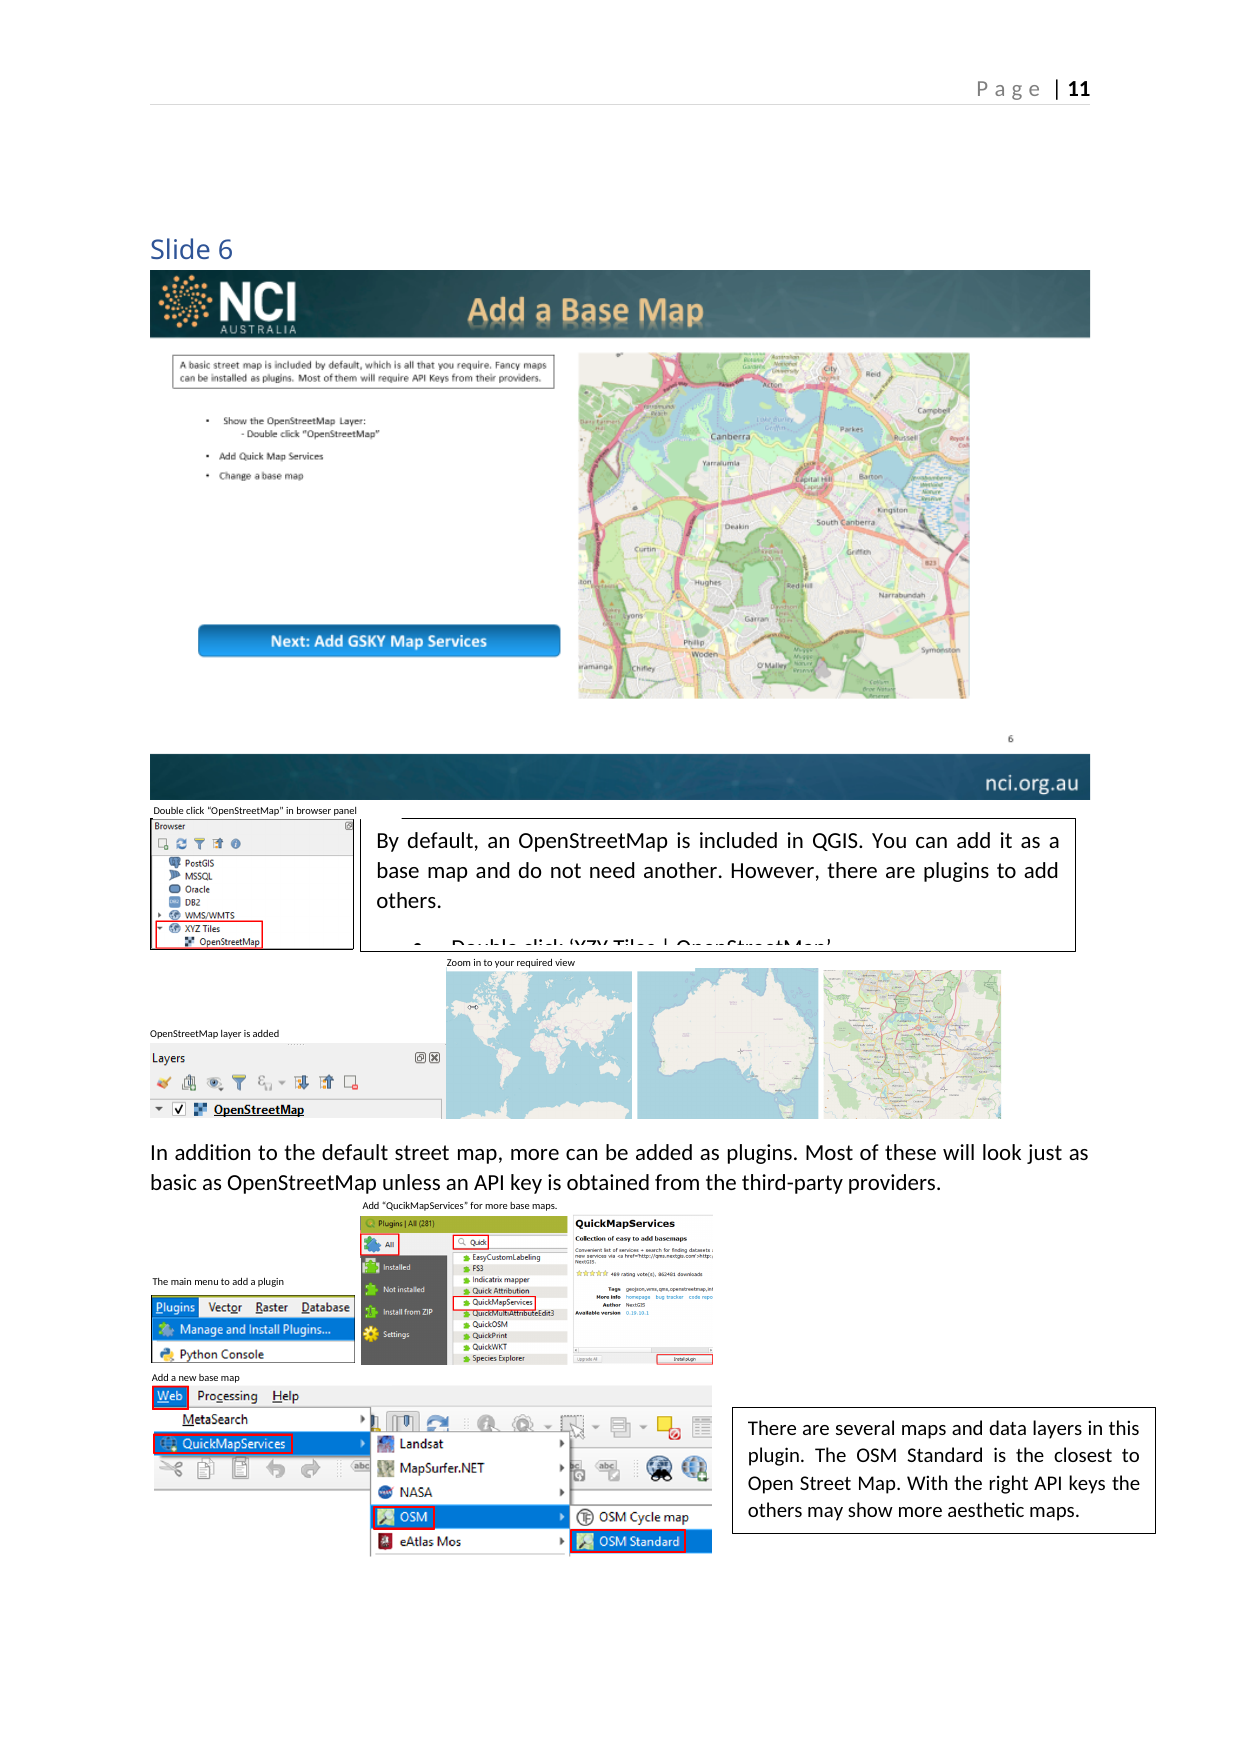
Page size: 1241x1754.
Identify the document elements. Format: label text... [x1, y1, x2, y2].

picture [150, 1383, 714, 1557]
picture [150, 270, 1091, 800]
picture [150, 972, 632, 1119]
picture [823, 970, 1002, 1119]
text In addition to the default street map, more can be added as plugins. Most of these will look just as basic as OpenStreetMap unless an API key is obtained from the third-party providers. [150, 1138, 1090, 1196]
picture [572, 1214, 713, 1365]
subtitle Slide 6 [150, 231, 1090, 268]
picture [150, 1293, 355, 1365]
picture [360, 1216, 568, 1365]
picture [151, 819, 353, 949]
picture [637, 968, 819, 1119]
